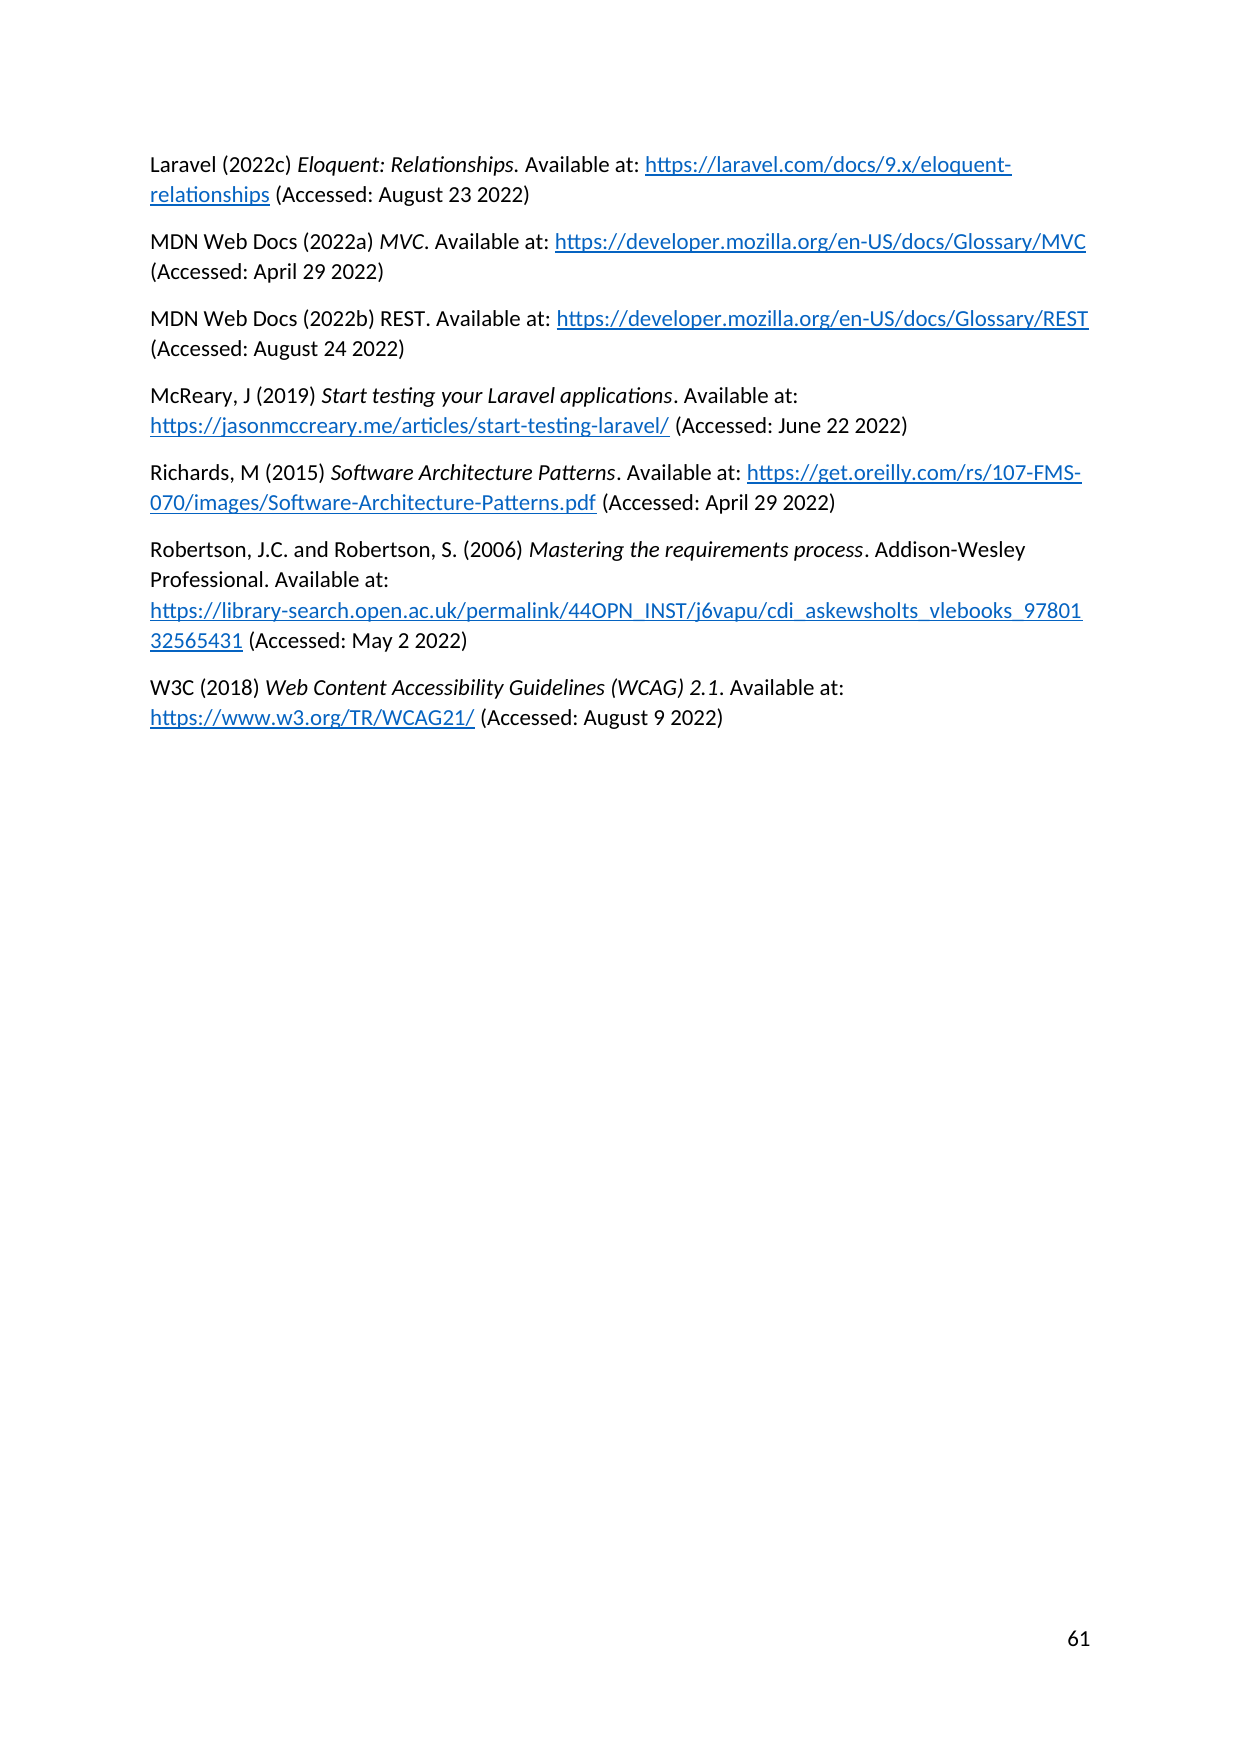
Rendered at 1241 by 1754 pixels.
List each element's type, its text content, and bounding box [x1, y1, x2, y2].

text McReary, J (2019) Start testing your Laravel applications. Available at: https://jasonmccreary.me/articles/start-testing-laravel/ (Accessed: June 22 2022) [150, 381, 1090, 439]
text Richards, M (2015) Software Architecture Patterns. Available at: https://get.oreilly.com/rs/107-FMS-070/images/Software-Architecture-Patterns.pdf (Accessed: April 29 2022) [150, 458, 1090, 517]
text W3C (2018) Web Content Accessibility Guidelines (WCAG) 2.1. Available at: https://www.w3.org/TR/WCAG21/ (Accessed: August 9 2022) [150, 673, 1090, 731]
text MDN Web Docs (2022b) REST. Available at: https://developer.mozilla.org/en-US/docs/Glossary/REST (Accessed: August 24 2022) [150, 304, 1090, 362]
text Laravel (2022c) Eloquent: Relationships. Available at: https://laravel.com/docs/9.x/eloquent-relationships (Accessed: August 23 2022) [150, 150, 1090, 208]
text MDN Web Docs (2022a) MVC. Available at: https://developer.mozilla.org/en-US/docs/Glossary/MVC (Accessed: April 29 2022) [150, 227, 1090, 285]
text Robertson, J.C. and Robertson, S. (2006) Mastering the requirements process. Addison-Wesley Professional. Available at: https://library-search.open.ac.uk/permalink/44OPN_INST/j6vapu/cdi_askewsholts_vlebooks_9780132565431 (Accessed: May 2 2022) [150, 535, 1090, 654]
